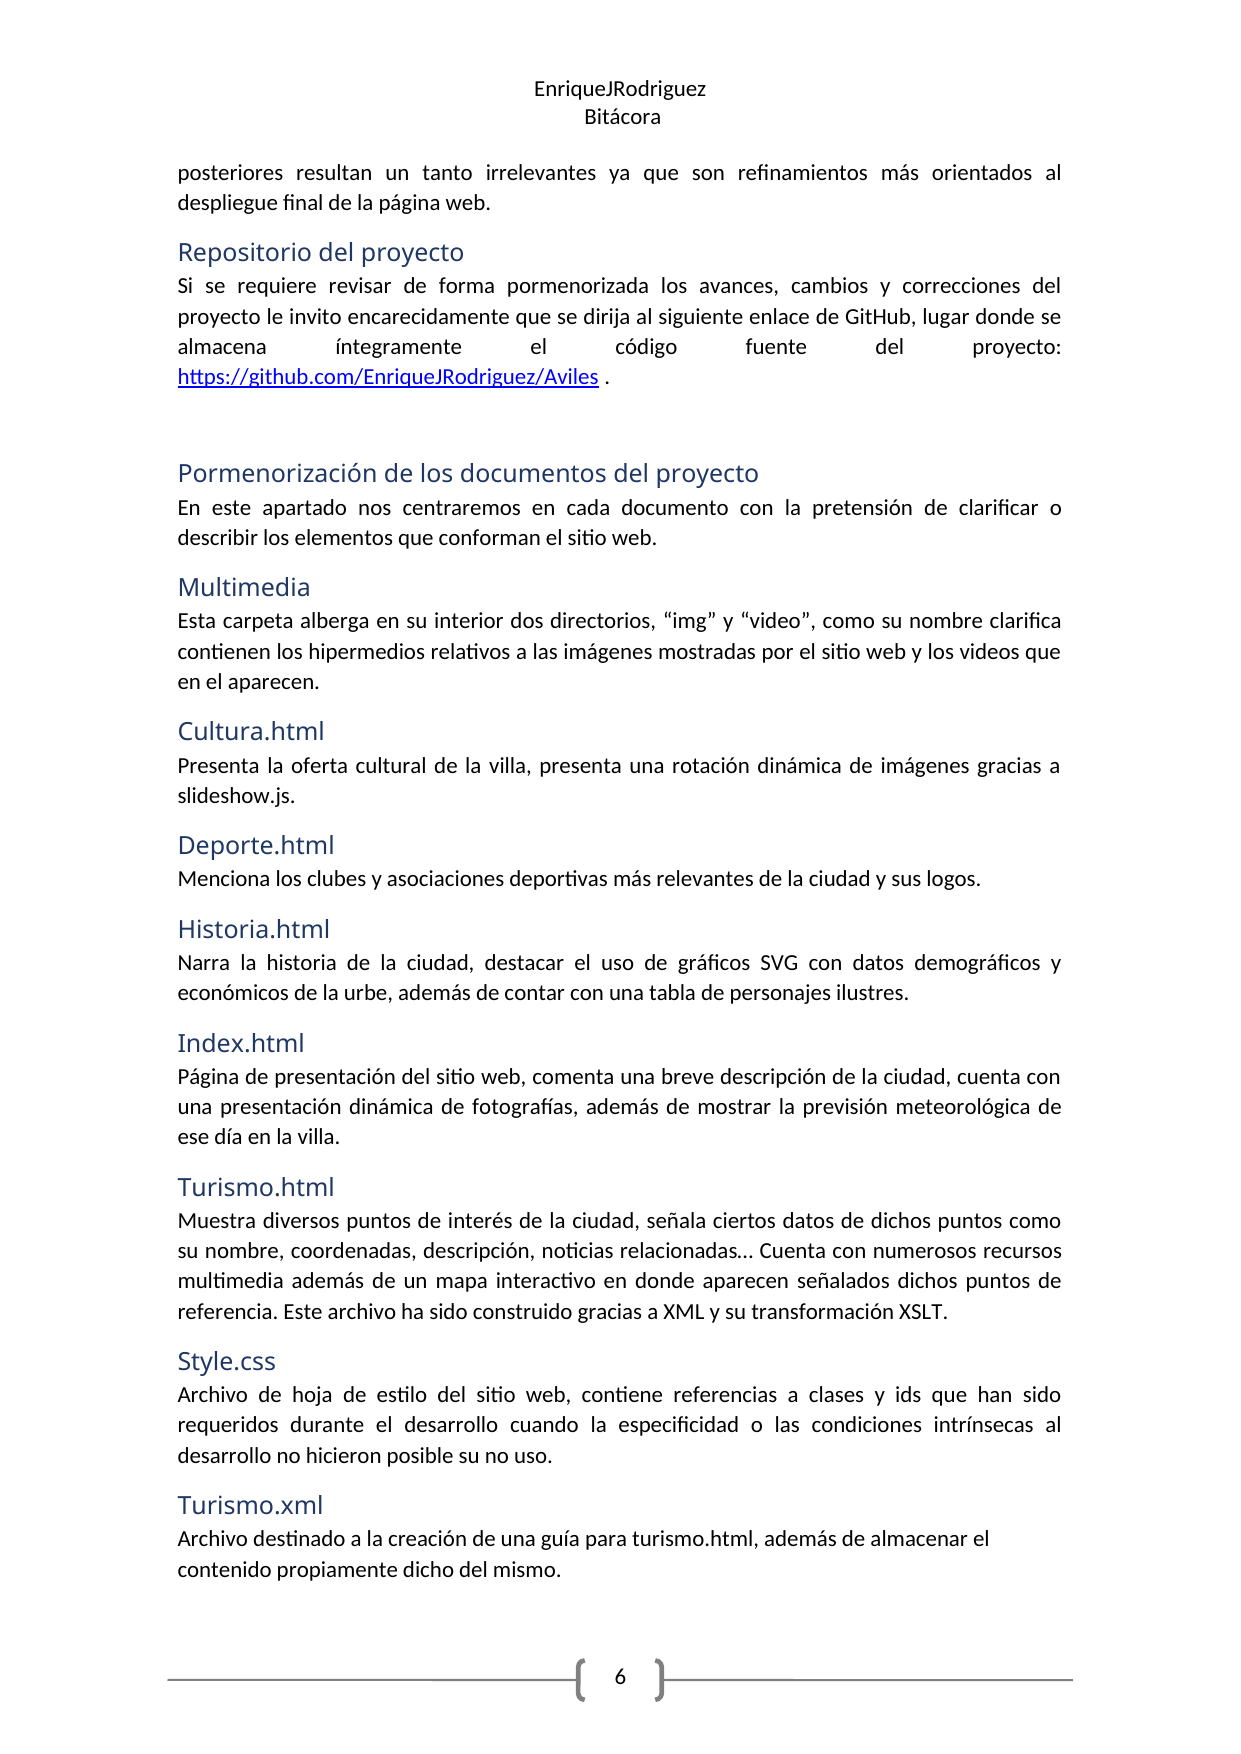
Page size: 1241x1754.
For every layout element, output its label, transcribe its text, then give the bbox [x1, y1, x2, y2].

subtitle Turismo.xml [177, 1488, 1063, 1522]
subtitle Cultura.html [177, 714, 1063, 748]
subtitle Historia.html [177, 911, 1063, 946]
subtitle Pormenorización de los documentos del proyecto [177, 456, 1063, 490]
subtitle Deporte.html [177, 828, 1063, 862]
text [177, 158, 1063, 216]
subtitle Repositorio del proyecto [177, 235, 1063, 269]
text Muestra diversos puntos de interés de la ciudad, señala ciertos datos de dichos puntos como su nombre, coordenadas, descripción, noticias relacionadas… Cuenta con numerosos recursos multimedia además de un mapa interactivo en donde aparecen señalados dichos puntos de referencia. Este archivo ha sido construido gracias a XML y su transformación XSLT. [177, 1206, 1063, 1325]
text Presenta la oferta cultural de la villa, presenta una rotación dinámica de imágenes gracias a slideshow.js. [177, 751, 1063, 809]
text En este apartado nos centraremos en cada documento con la pretensión de clarificar o describir los elementos que conforman el sitio web. [177, 493, 1063, 551]
subtitle Index.html [177, 1025, 1063, 1059]
subtitle Style.css [177, 1344, 1063, 1378]
subtitle Multimedia [177, 570, 1063, 604]
text Menciona los clubes y asociaciones deportivas más relevantes de la ciudad y sus logos. [177, 864, 1063, 893]
text Esta carpeta alberga en su interior dos directorios, “img” y “video”, como su nombre clarifica contienen los hipermedios relativos a las imágenes mostradas por el sitio web y los videos que en el aparecen. [177, 607, 1063, 695]
text Página de presentación del sitio web, comenta una breve descripción de la ciudad, cuenta con una presentación dinámica de fotografías, además de mostrar la previsión meteorológica de ese día en la villa. [177, 1062, 1063, 1151]
subtitle Turismo.html [177, 1169, 1063, 1203]
text Si se requiere revisar de forma pormenorizada los avances, cambios y correcciones del proyecto le invito encarecidamente que se dirija al siguiente enlace de GitHub, lugar donde se almacena íntegramente el código fuente del proyecto: https://github.com/EnriqueJRodriguez/Aviles . [177, 272, 1063, 390]
text Archivo destinado a la creación de una guía para turismo.html, además de almacenar el contenido propiamente dicho del mismo. [177, 1524, 1063, 1583]
text Narra la historia de la ciudad, destacar el uso de gráficos SVG con datos demográficos y económicos de la urbe, además de contar con una tabla de personajes ilustres. [177, 948, 1063, 1006]
text Archivo de hoja de estilo del sitio web, contiene referencias a clases y ids que han sido requeridos durante el desarrollo cuando la especificidad o las condiciones intrínsecas al desarrollo no hicieron posible su no uso. [177, 1380, 1063, 1469]
